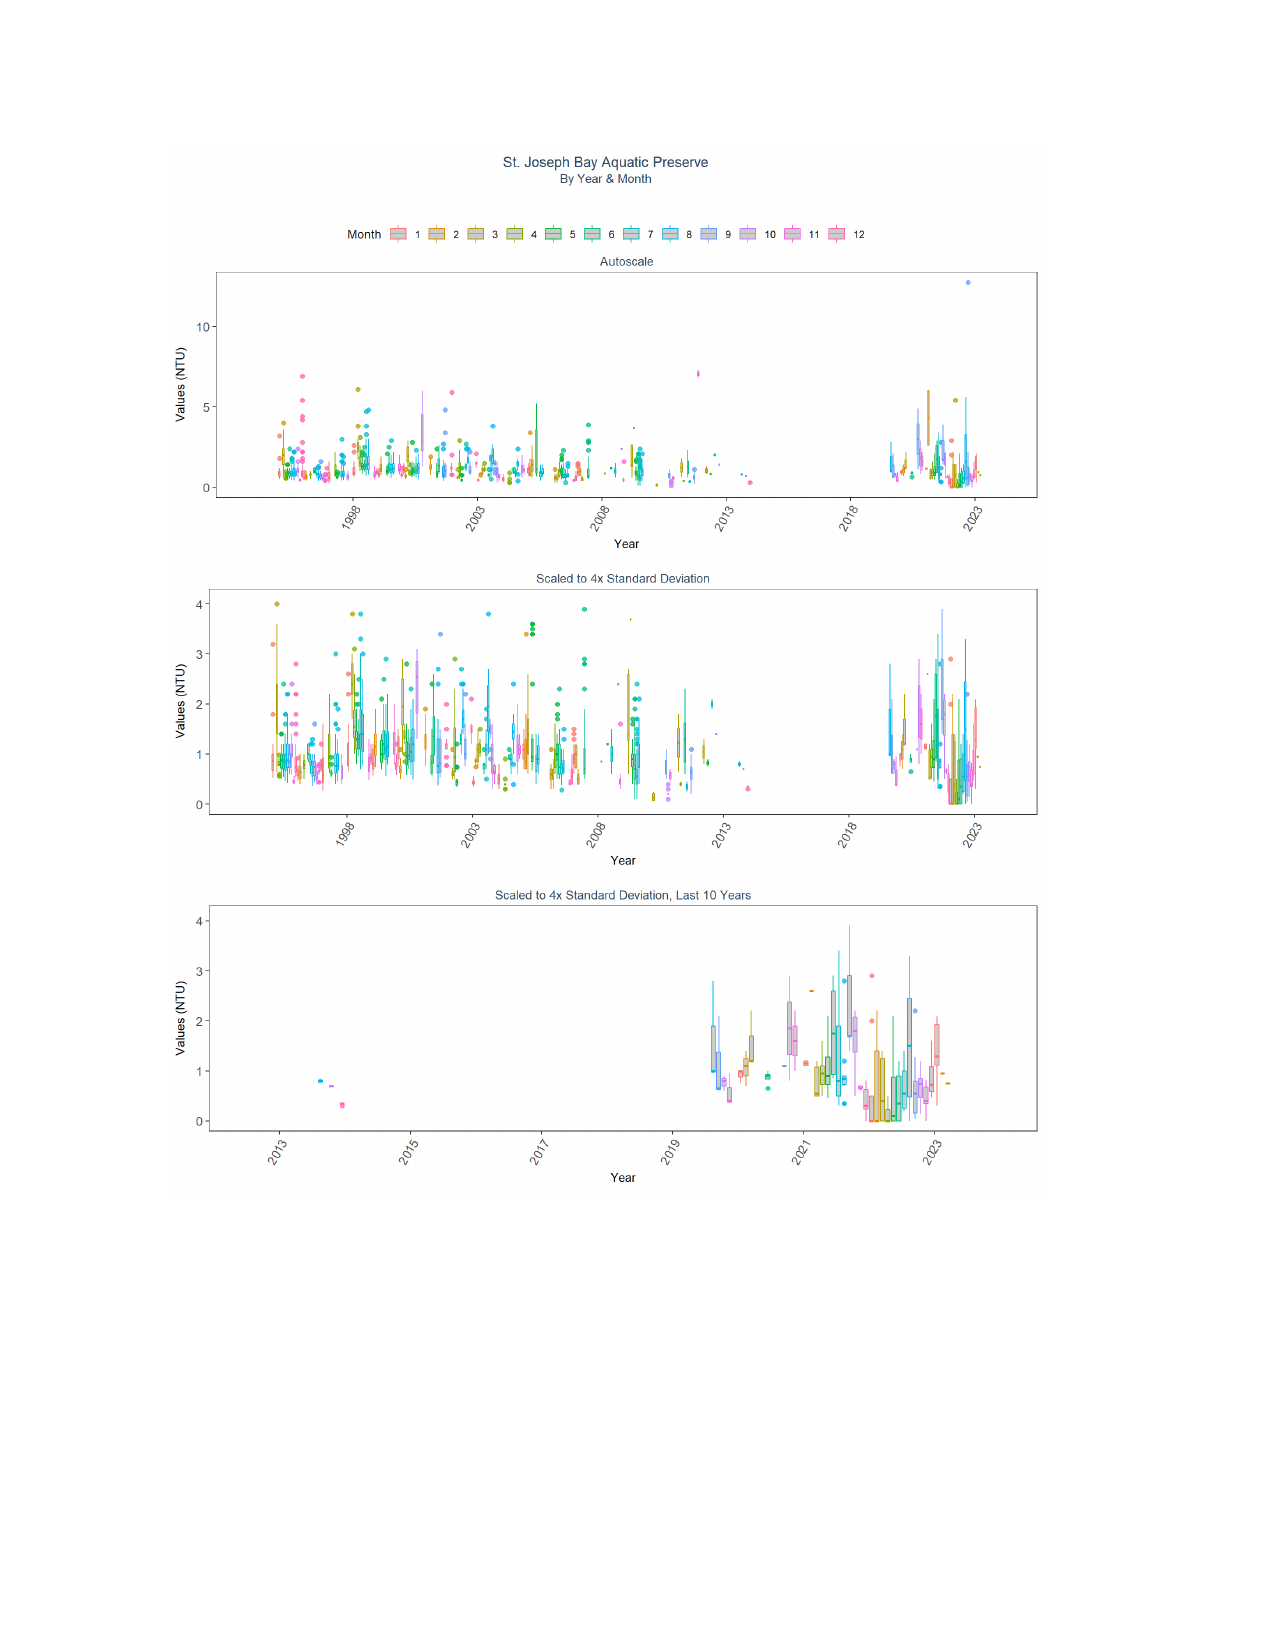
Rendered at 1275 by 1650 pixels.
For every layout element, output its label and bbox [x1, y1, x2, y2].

picture [168, 150, 1044, 1200]
